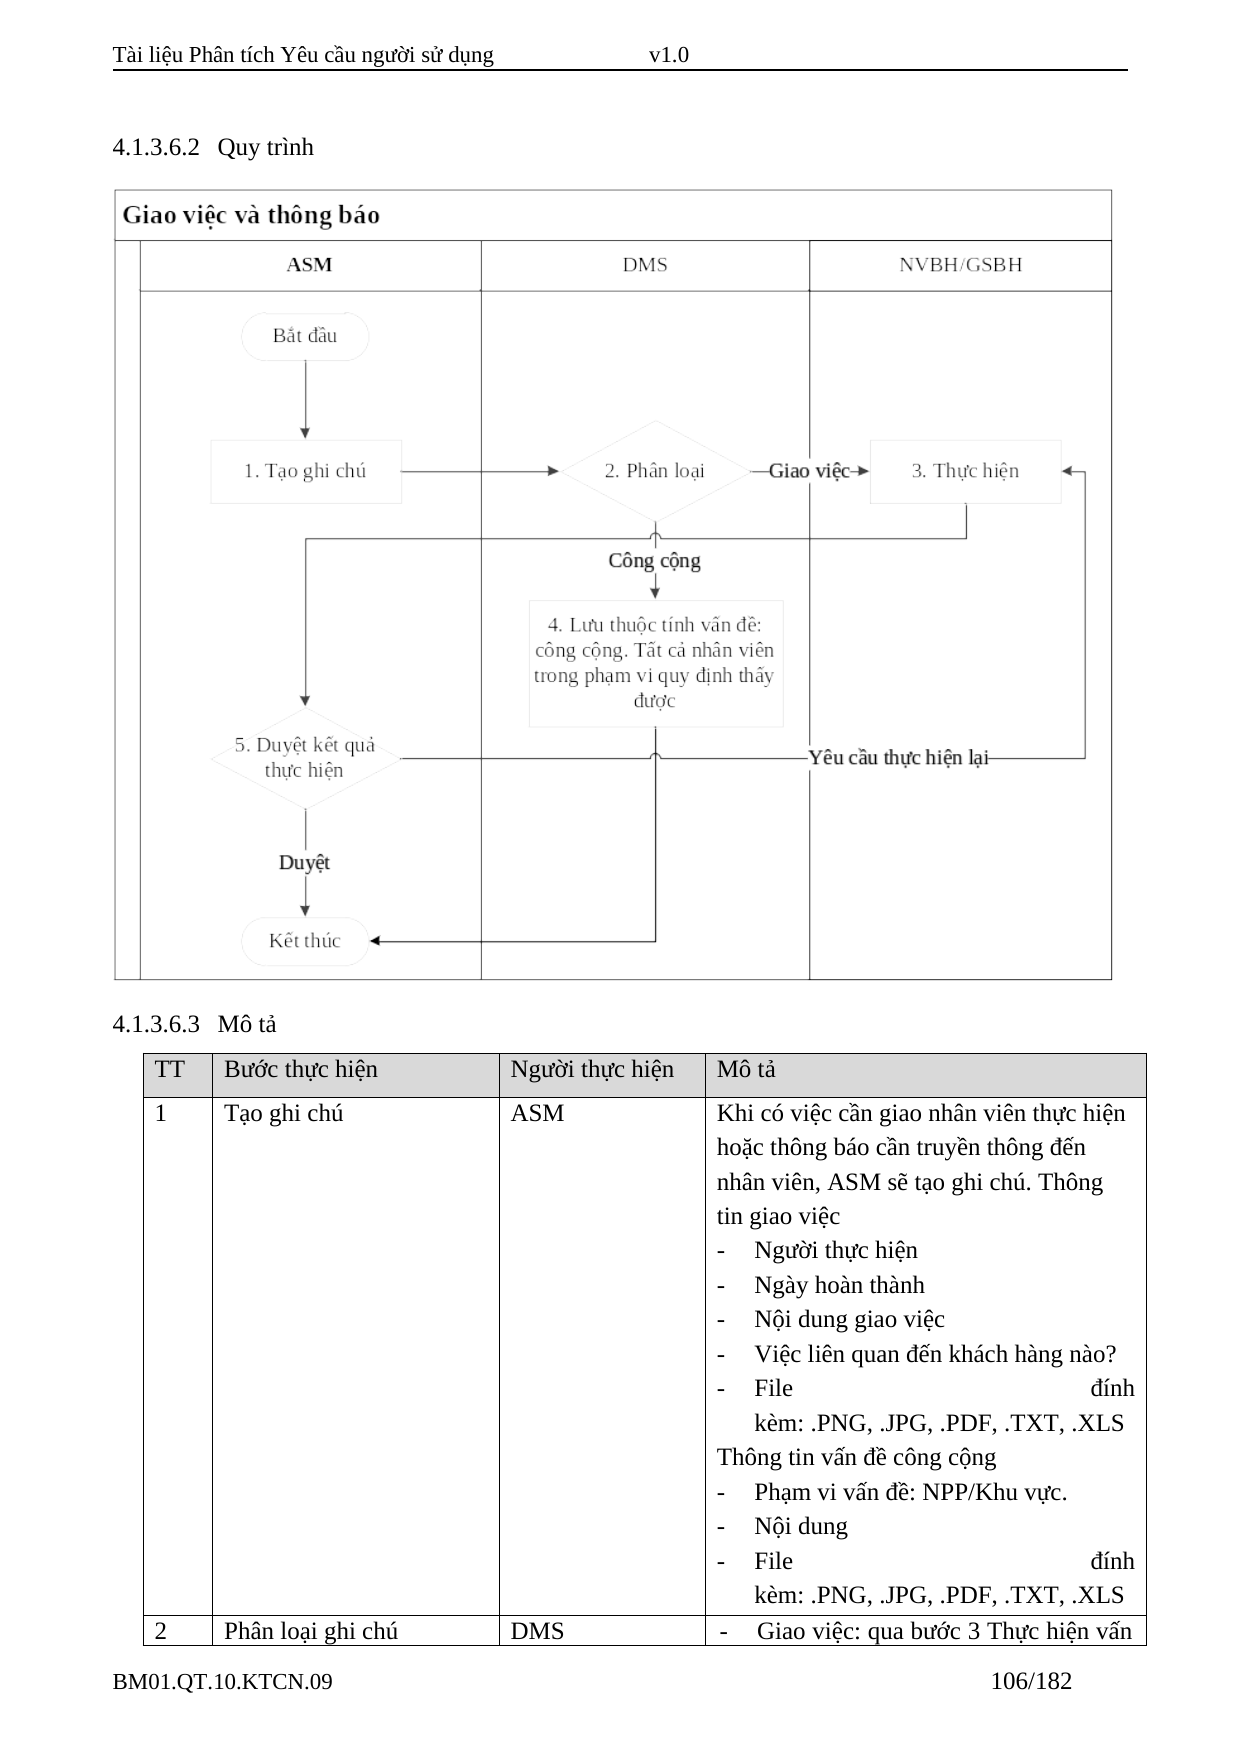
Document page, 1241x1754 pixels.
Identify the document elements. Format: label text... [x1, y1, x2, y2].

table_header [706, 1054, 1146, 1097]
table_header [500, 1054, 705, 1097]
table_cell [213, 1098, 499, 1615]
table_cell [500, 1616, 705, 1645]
subtitle Quy trình [112, 132, 1128, 160]
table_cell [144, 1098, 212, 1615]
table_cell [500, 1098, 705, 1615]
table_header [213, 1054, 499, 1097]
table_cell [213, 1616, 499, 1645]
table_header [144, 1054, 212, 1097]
subtitle Mô tả [112, 1009, 1128, 1038]
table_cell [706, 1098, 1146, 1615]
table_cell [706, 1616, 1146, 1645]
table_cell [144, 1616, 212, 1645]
